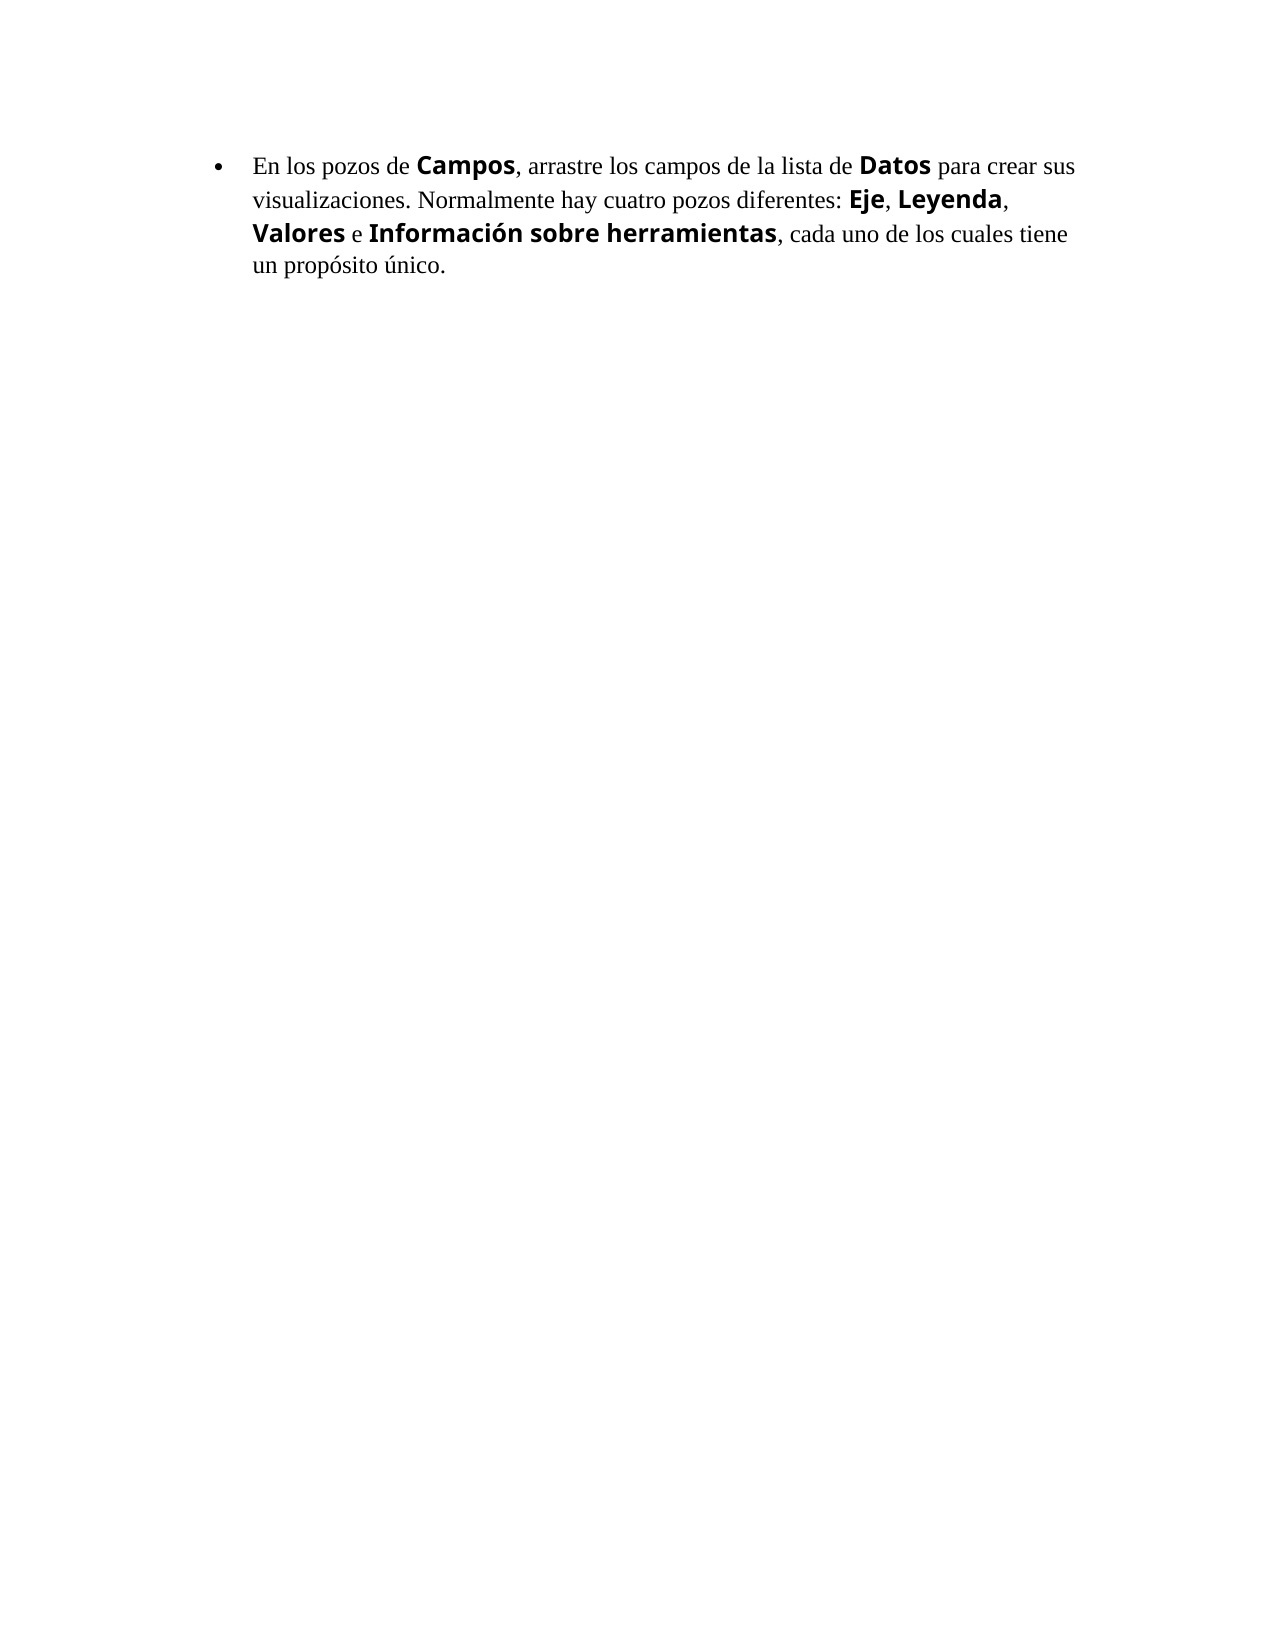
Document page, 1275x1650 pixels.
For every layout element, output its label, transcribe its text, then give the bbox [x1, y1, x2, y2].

list En los pozos de Campos, arrastre los campos de la lista de Datos para crear sus visualizaciones. Normalmente hay cuatro pozos diferentes: Eje, Leyenda, Valores e Información sobre herramientas, cada uno de los cuales tiene un propósito único. [215, 148, 1098, 278]
